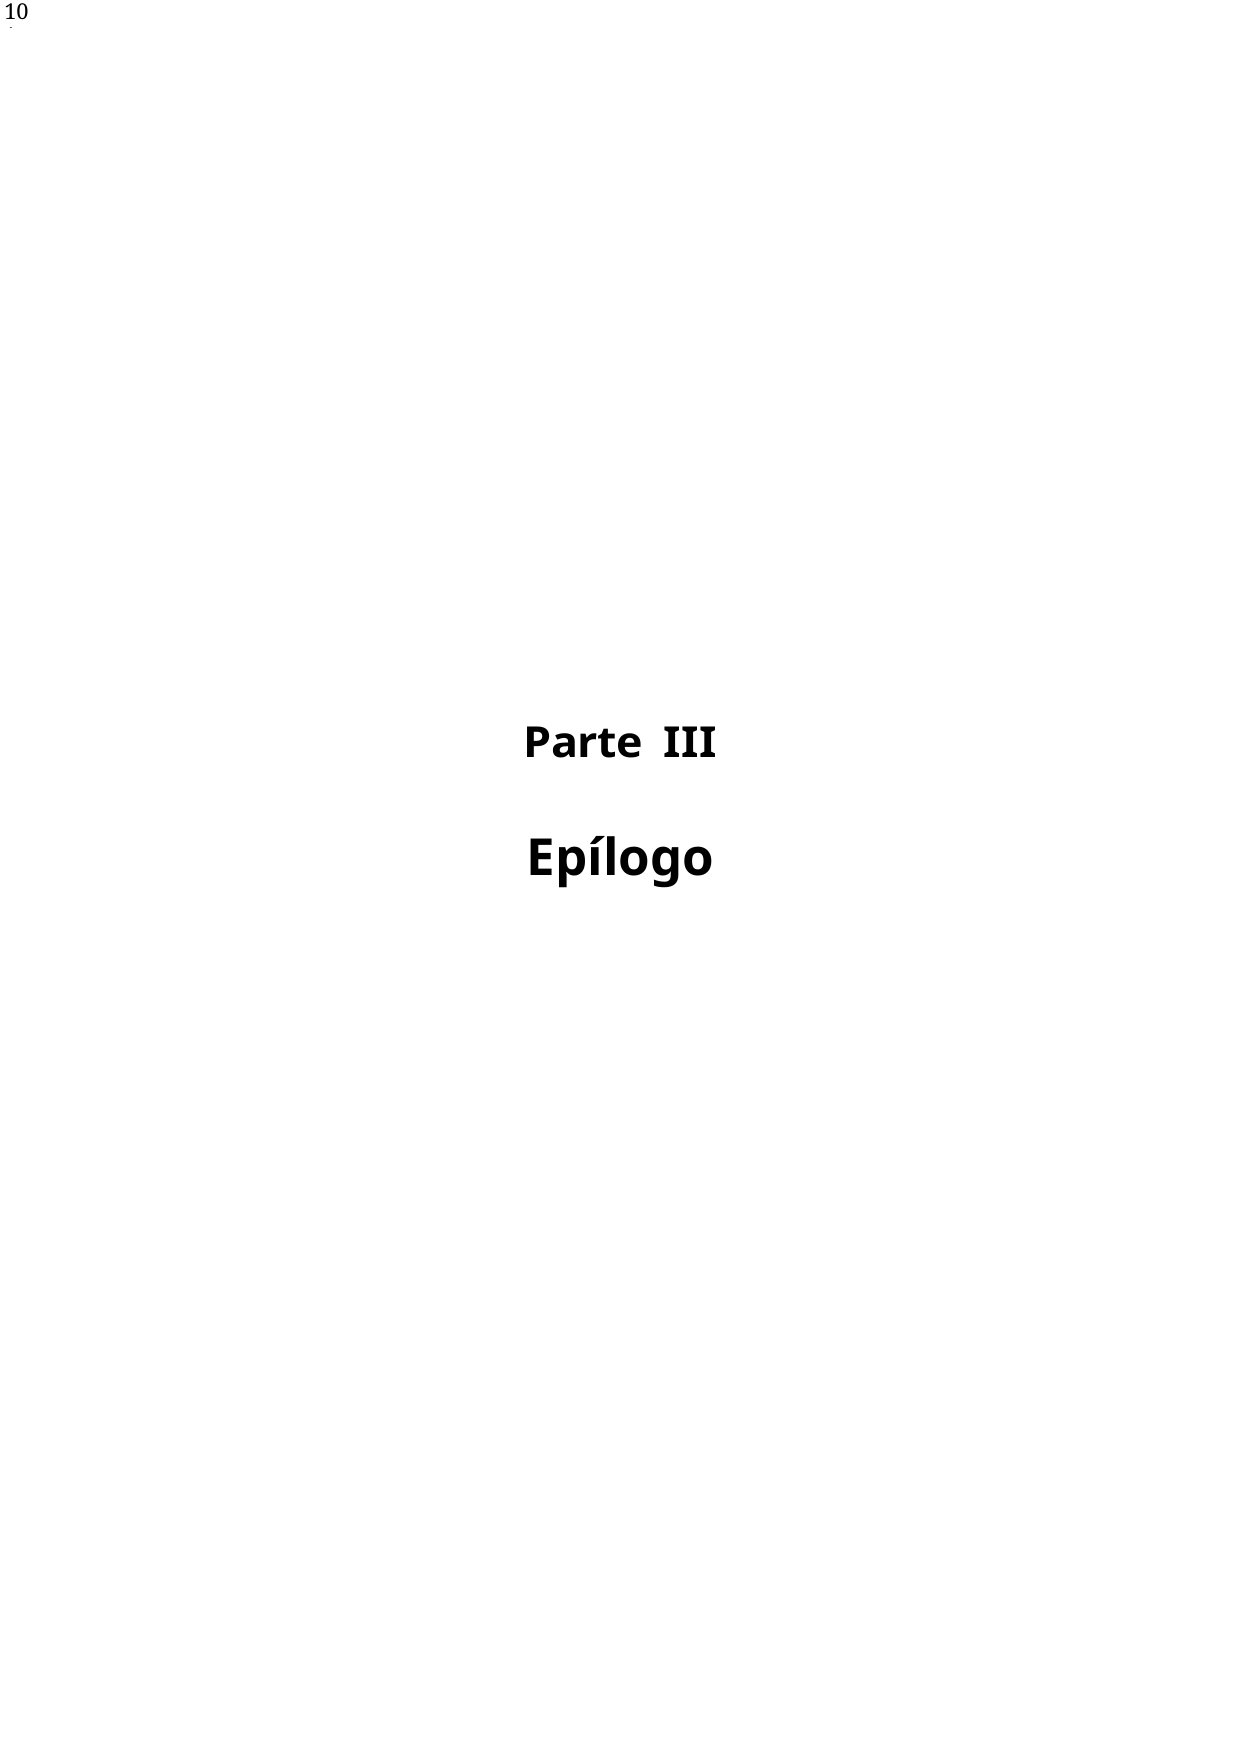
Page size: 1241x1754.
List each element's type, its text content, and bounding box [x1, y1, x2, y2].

text Parte III [463, 712, 777, 771]
text Epílogo [463, 821, 777, 890]
